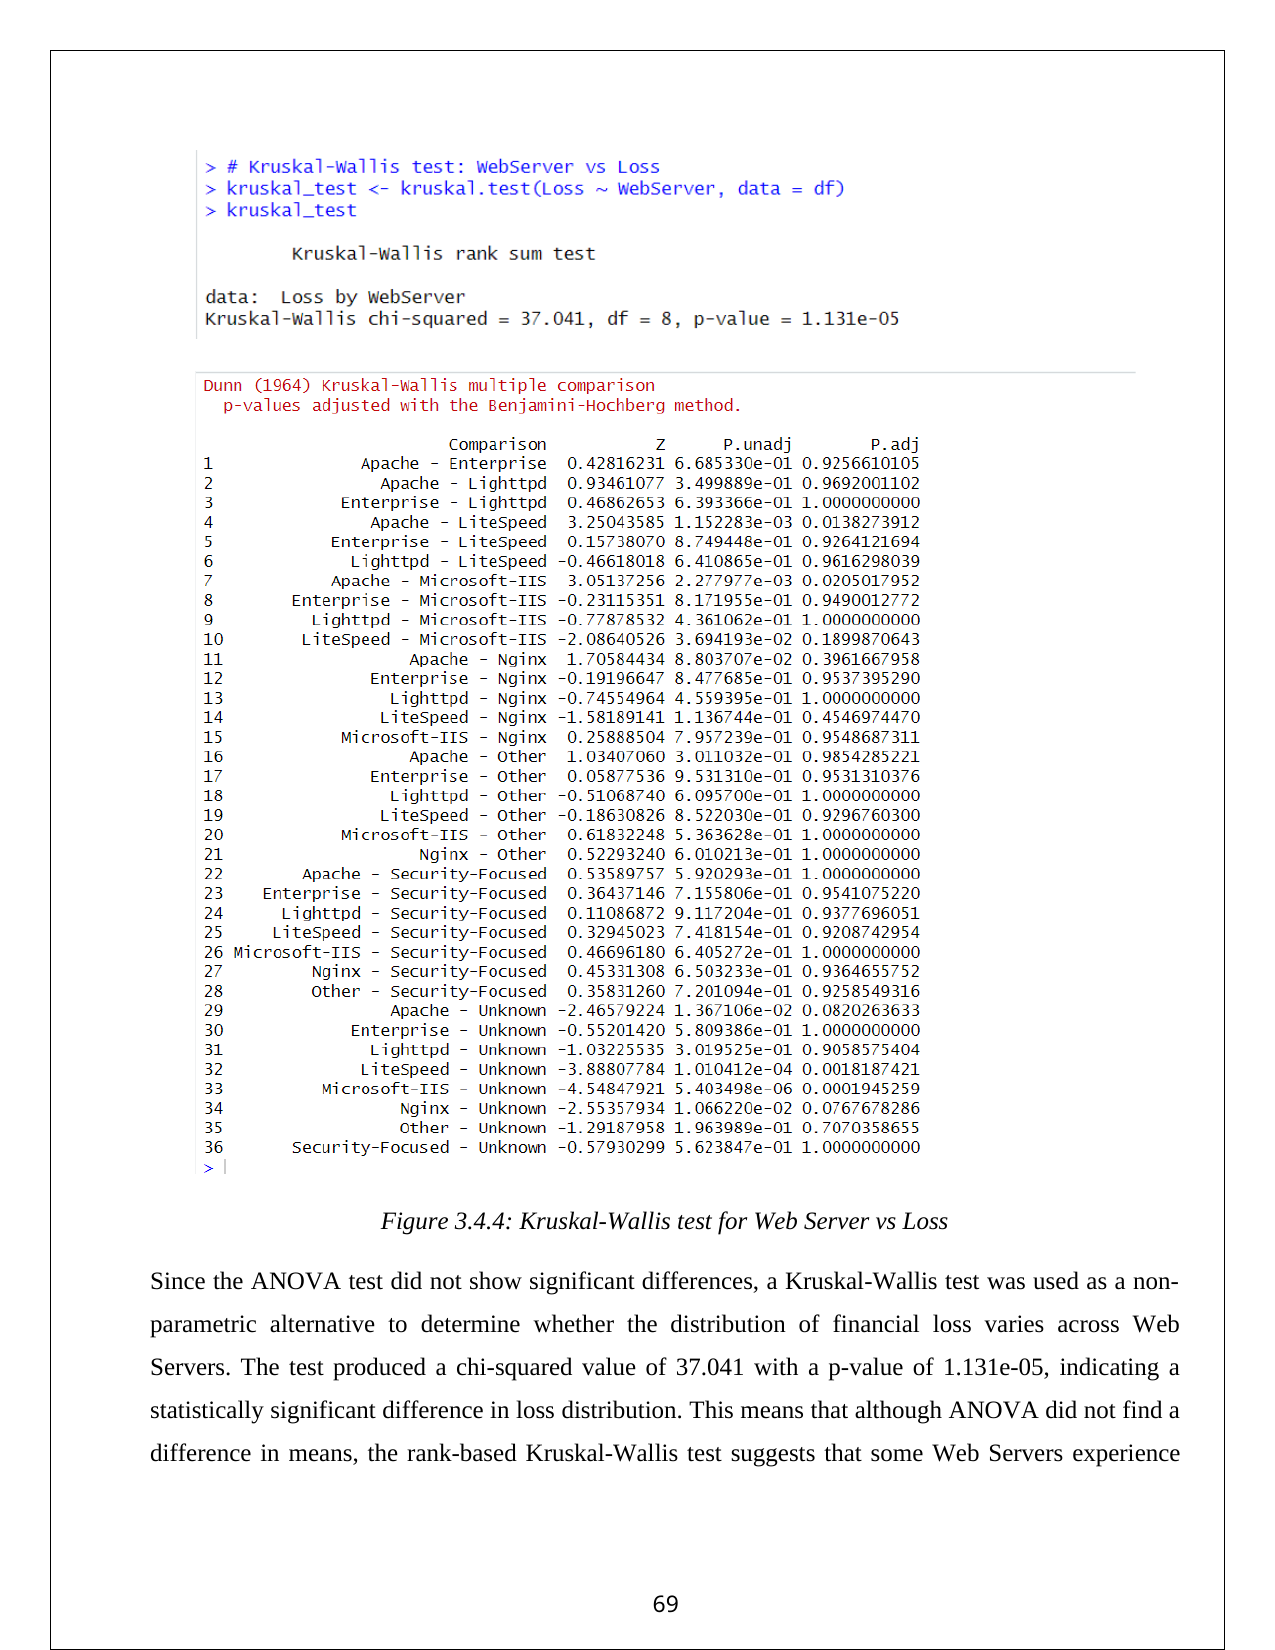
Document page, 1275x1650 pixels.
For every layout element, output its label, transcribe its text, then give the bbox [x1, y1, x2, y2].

picture [195, 150, 1136, 339]
text Figure 3.4.4: Kruskal-Wallis test for Web Server vs Loss [150, 1206, 1181, 1235]
picture [195, 371, 1136, 1174]
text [150, 1266, 1181, 1467]
